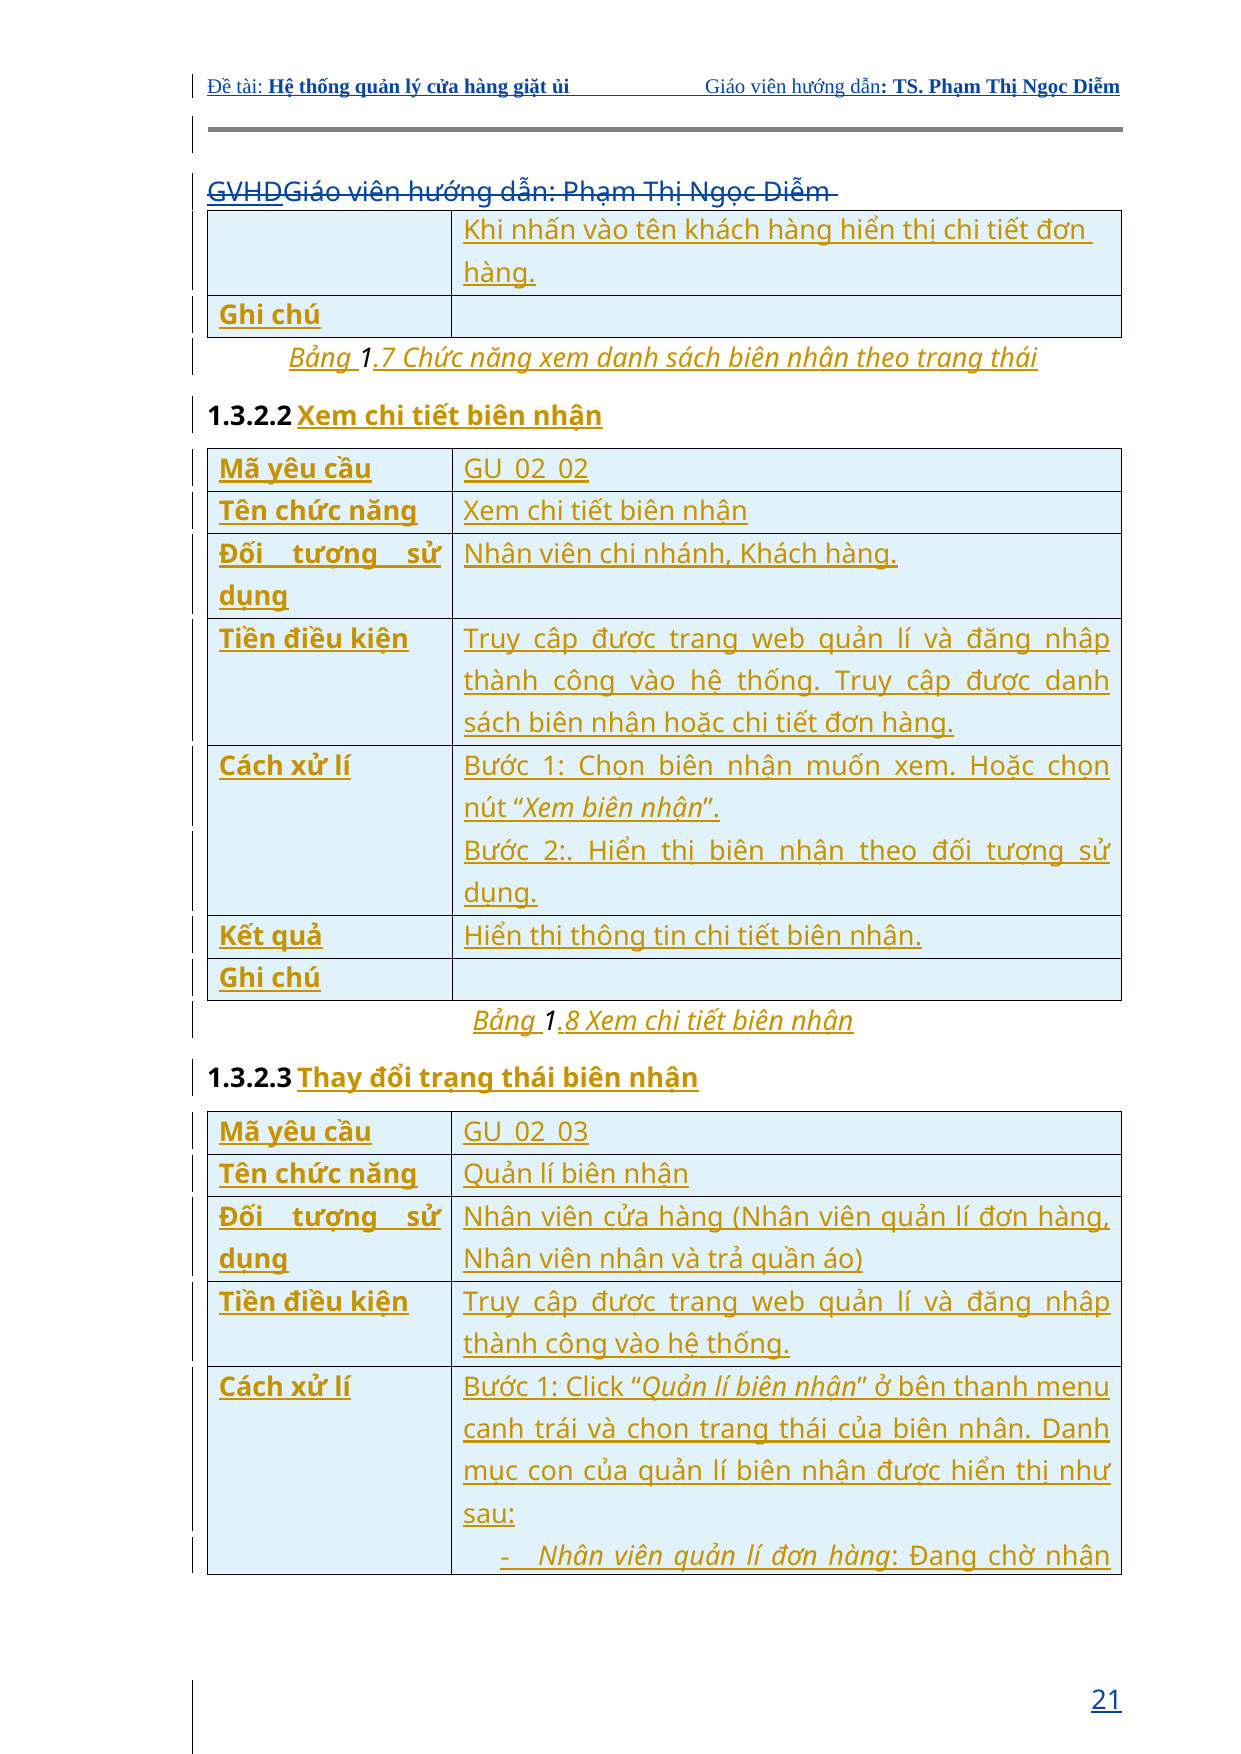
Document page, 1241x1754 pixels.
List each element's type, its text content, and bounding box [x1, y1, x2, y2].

text 1 [207, 338, 1122, 375]
text 1 [207, 1001, 1122, 1038]
